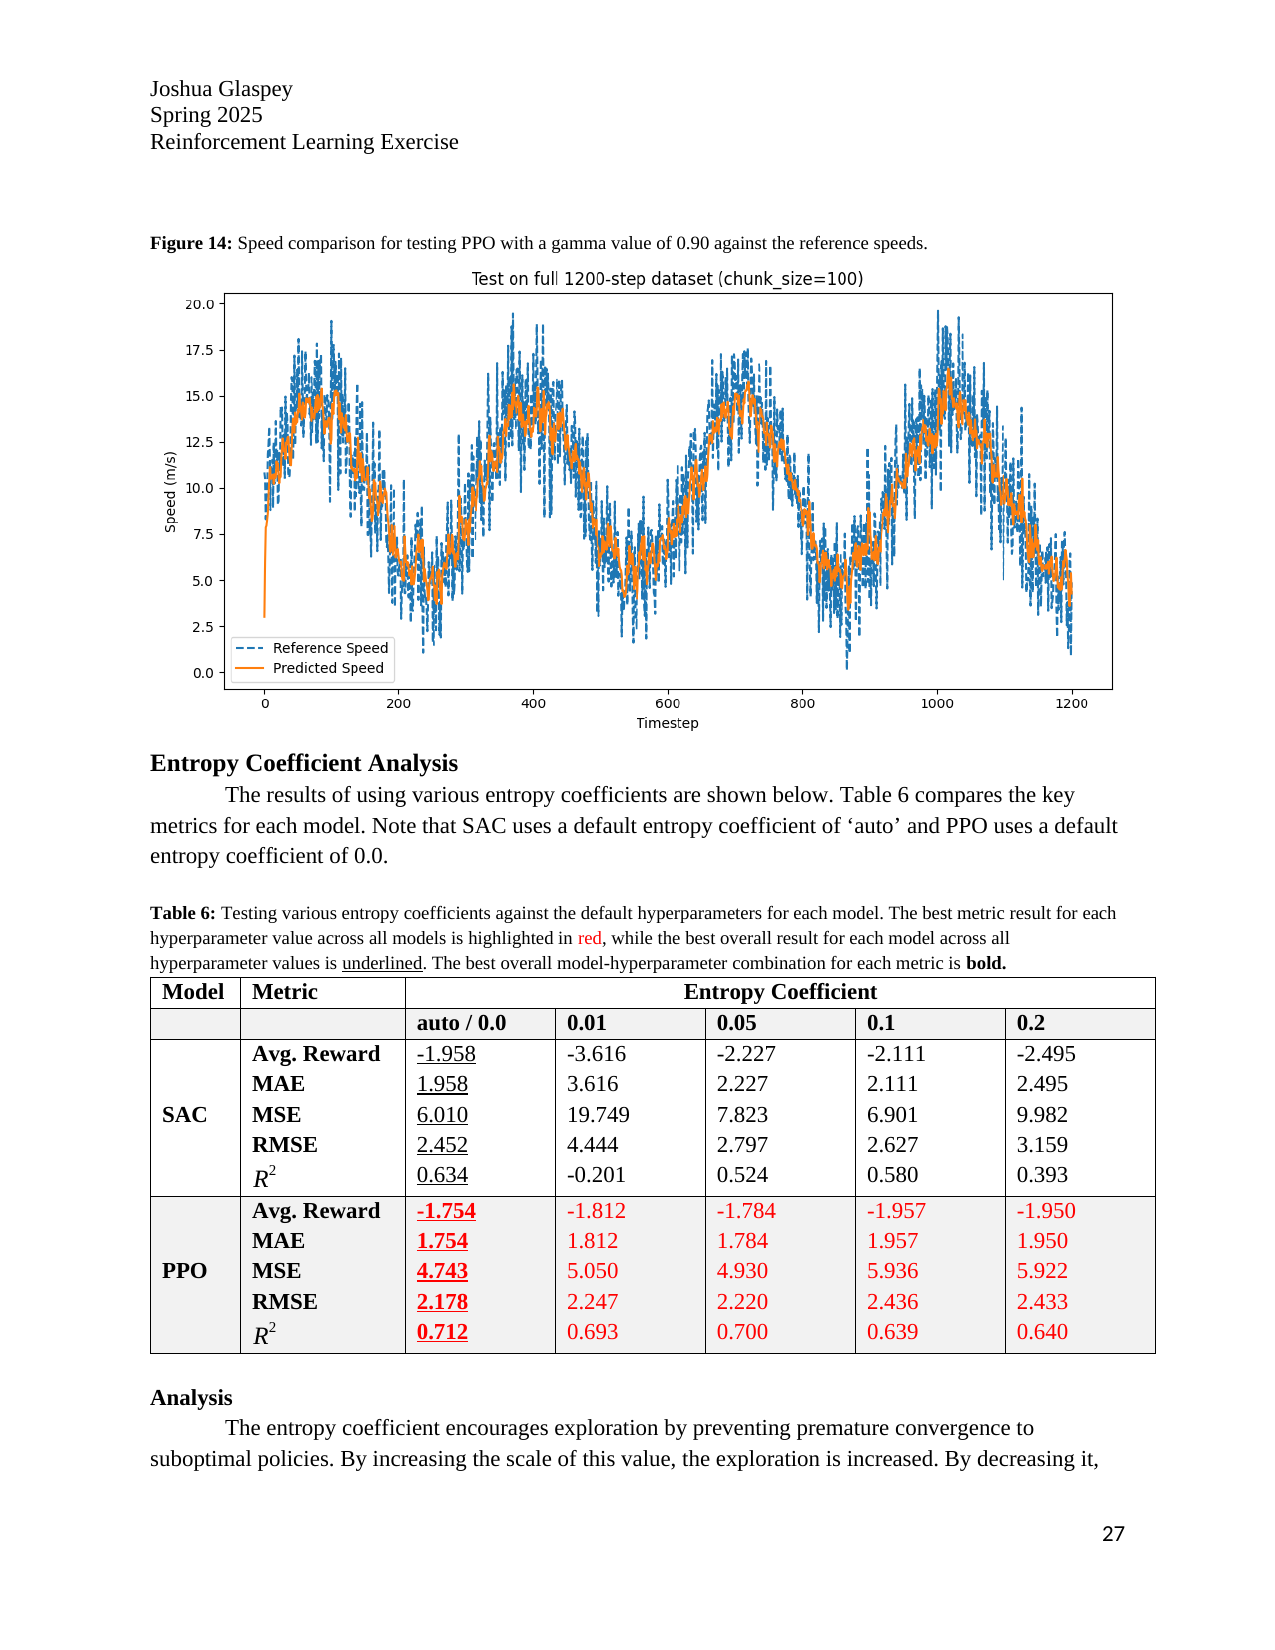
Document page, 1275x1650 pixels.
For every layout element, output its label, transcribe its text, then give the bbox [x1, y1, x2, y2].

picture [150, 256, 1126, 745]
table_cell -1.957 1.957 5.936 2.436 0.639 [856, 1197, 1005, 1353]
table_cell 0.01 [556, 1009, 705, 1039]
table_cell 0.2 [1006, 1009, 1155, 1039]
table_cell Avg. Reward MAE MSE RMSE [241, 1197, 405, 1353]
table_cell 0.05 [706, 1009, 855, 1039]
table_cell auto / 0.0 [406, 1009, 555, 1039]
text The results of using various entropy coefficients are shown below. Table 6 compares the key metrics for each model. Note that SAC uses a default entropy coefficient of ‘auto’ and PPO uses a default entropy coefficient of 0.0. [150, 781, 1125, 868]
table_cell [151, 1009, 240, 1039]
table_header Model [151, 978, 240, 1008]
table_cell Avg. Reward MAE MSE RMSE [241, 1040, 405, 1196]
table_cell 0.1 [856, 1009, 1005, 1039]
table_cell -1.958 1.958 6.010 2.452 0.634 [406, 1040, 555, 1196]
table_header Entropy Coefficient [406, 978, 1155, 1008]
table_cell [241, 1009, 405, 1039]
table_cell -1.950 1.950 5.922 2.433 0.640 [1006, 1197, 1155, 1353]
table_cell -1.812 1.812 5.050 2.247 0.693 [556, 1197, 705, 1353]
table_cell -2.227 2.227 7.823 2.797 0.524 [706, 1040, 855, 1196]
table_cell -3.616 3.616 19.749 4.444 -0.201 [556, 1040, 705, 1196]
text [150, 1414, 1125, 1471]
table_cell -1.754 1.754 4.743 2.178 0.712 [406, 1197, 555, 1353]
subtitle Entropy Coefficient Analysis [150, 748, 1125, 777]
text Table 6: Testing various entropy coefficients against the default hyperparameters for each model. The best metric result for each hyperparameter value across all models is highlighted in red, while the best overall result for each model across all hyperparameter values is underlined. The best overall model-hyperparameter combination for each metric is bold. [150, 902, 1125, 973]
text Analysis [150, 1384, 1125, 1411]
table_cell -2.111 2.111 6.901 2.627 0.580 [856, 1040, 1005, 1196]
table_cell -2.495 2.495 9.982 3.159 0.393 [1006, 1040, 1155, 1196]
text Figure 14: Speed comparison for testing PPO with a gamma value of 0.90 against the reference speeds. [150, 232, 1125, 253]
table_cell SAC [151, 1040, 240, 1196]
table_header Metric [241, 978, 405, 1008]
table_cell -1.784 1.784 4.930 2.220 0.700 [706, 1197, 855, 1353]
table_cell PPO [151, 1197, 240, 1353]
